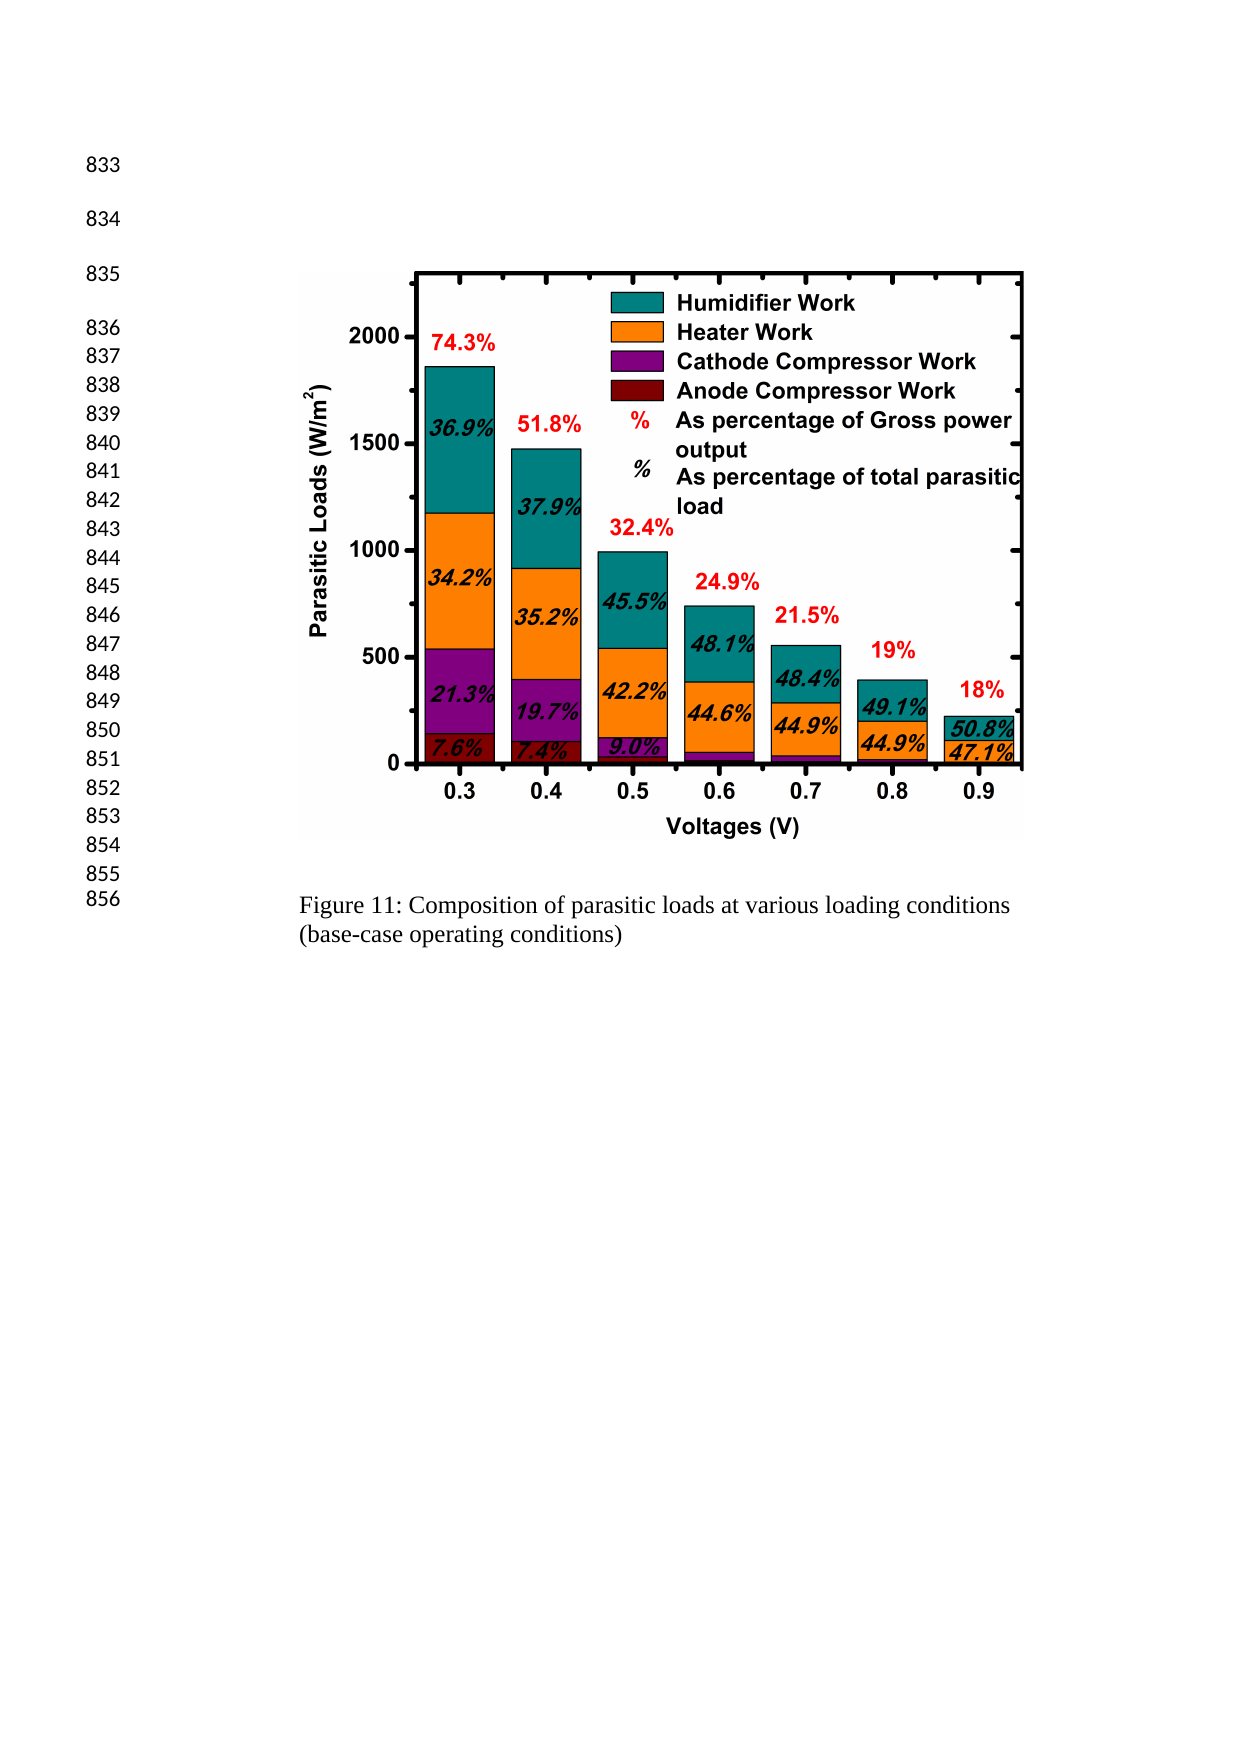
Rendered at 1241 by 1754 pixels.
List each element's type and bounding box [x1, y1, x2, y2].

picture [298, 271, 1024, 841]
